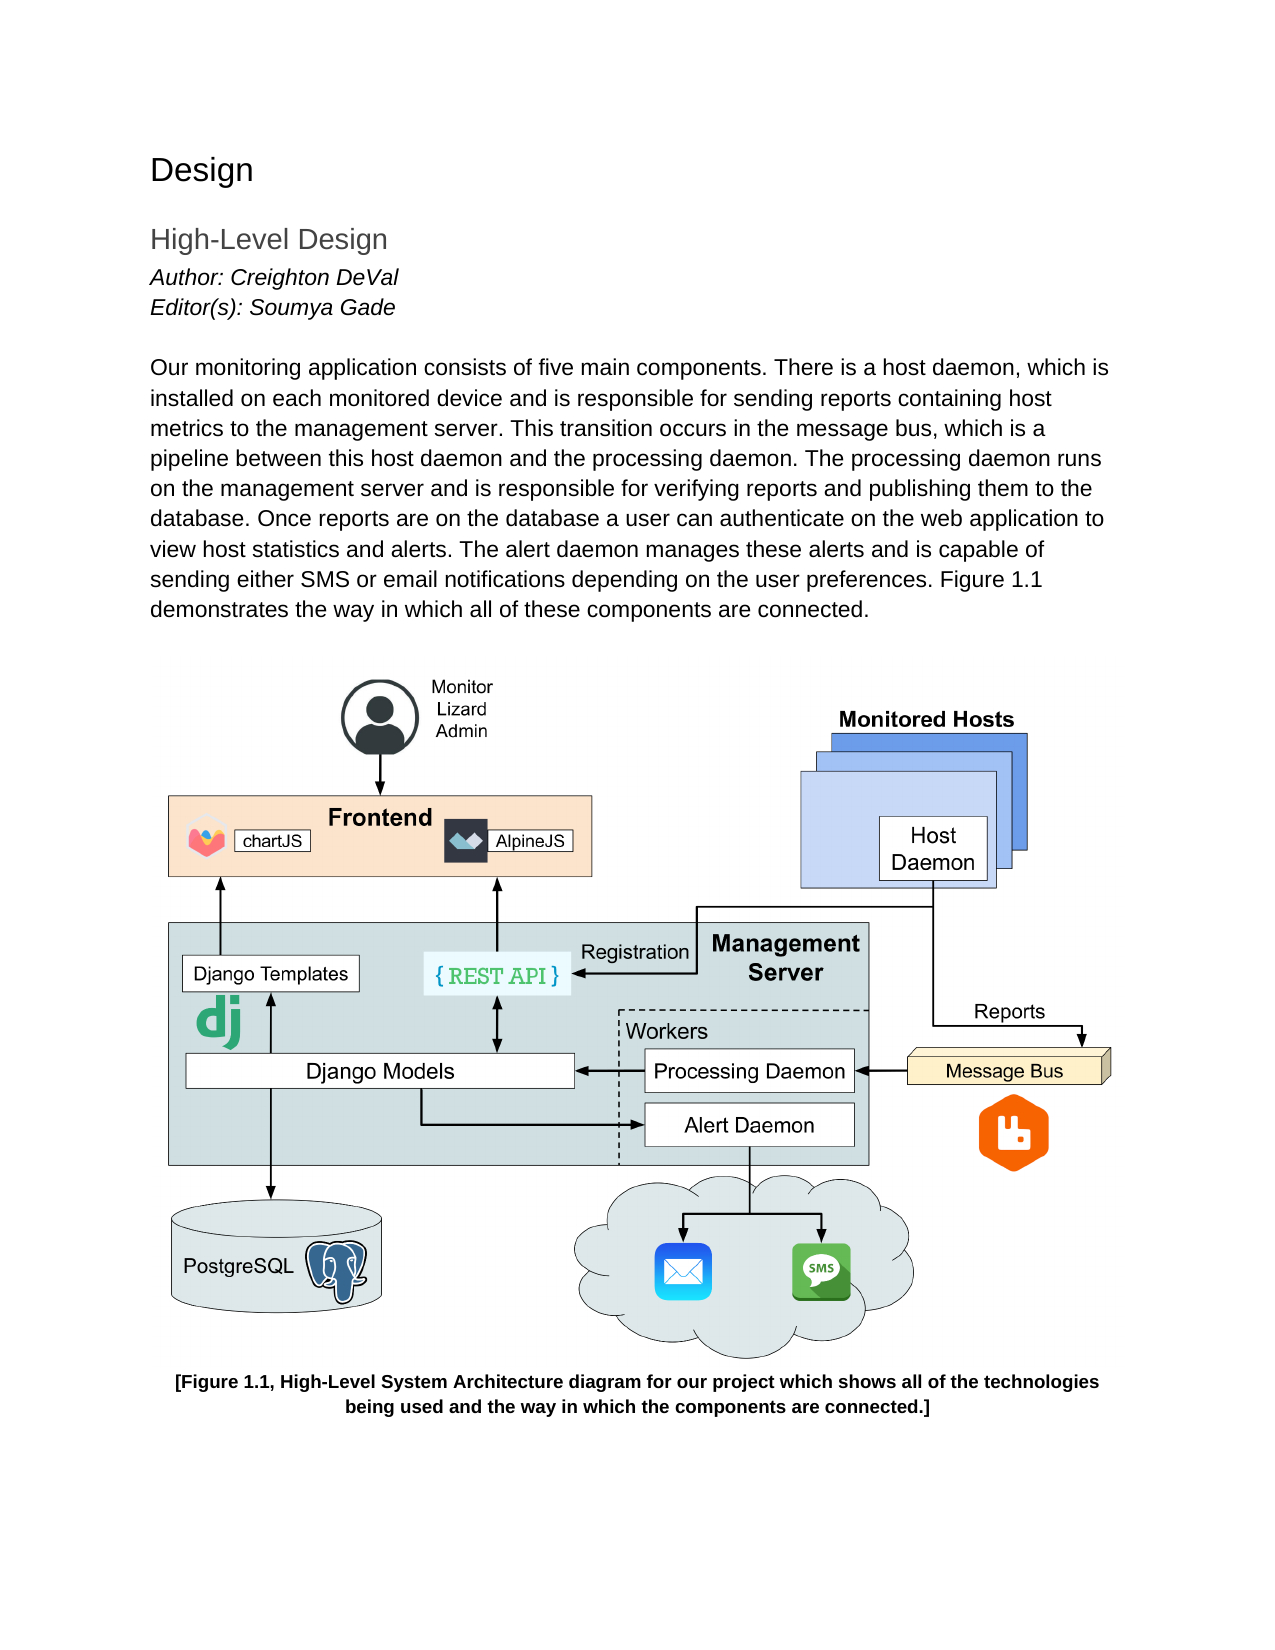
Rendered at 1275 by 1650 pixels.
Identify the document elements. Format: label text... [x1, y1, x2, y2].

text Editor(s): Soumya Gade [150, 294, 1125, 320]
text [Figure 1.1, High-Level System Architecture diagram for our project which shows all of the technologies being used and the way in which the components are connected.] [150, 1371, 1125, 1417]
text Our monitoring application consists of five main components. There is a host daemon, which is installed on each monitored device and is responsible for sending reports containing host metrics to the management server. This transition occurs in the message bus, which is a pipeline between this host daemon and the processing daemon. The processing daemon runs on the management server and is responsible for verifying reports and publishing them to the database. Once reports are on the database a user can authenticate on the web application to view host statistics and alerts. The alert daemon manages these alerts and is capable of sending either SMS or email notifications depending on the user preferences. Figure 1.1 demonstrates the way in which all of these components are connected. [150, 354, 1125, 622]
picture [150, 656, 1125, 1367]
text Author: Creighton DeVal [150, 264, 1125, 290]
subtitle High-Level Design [150, 222, 1125, 255]
subtitle Design [150, 150, 1125, 188]
